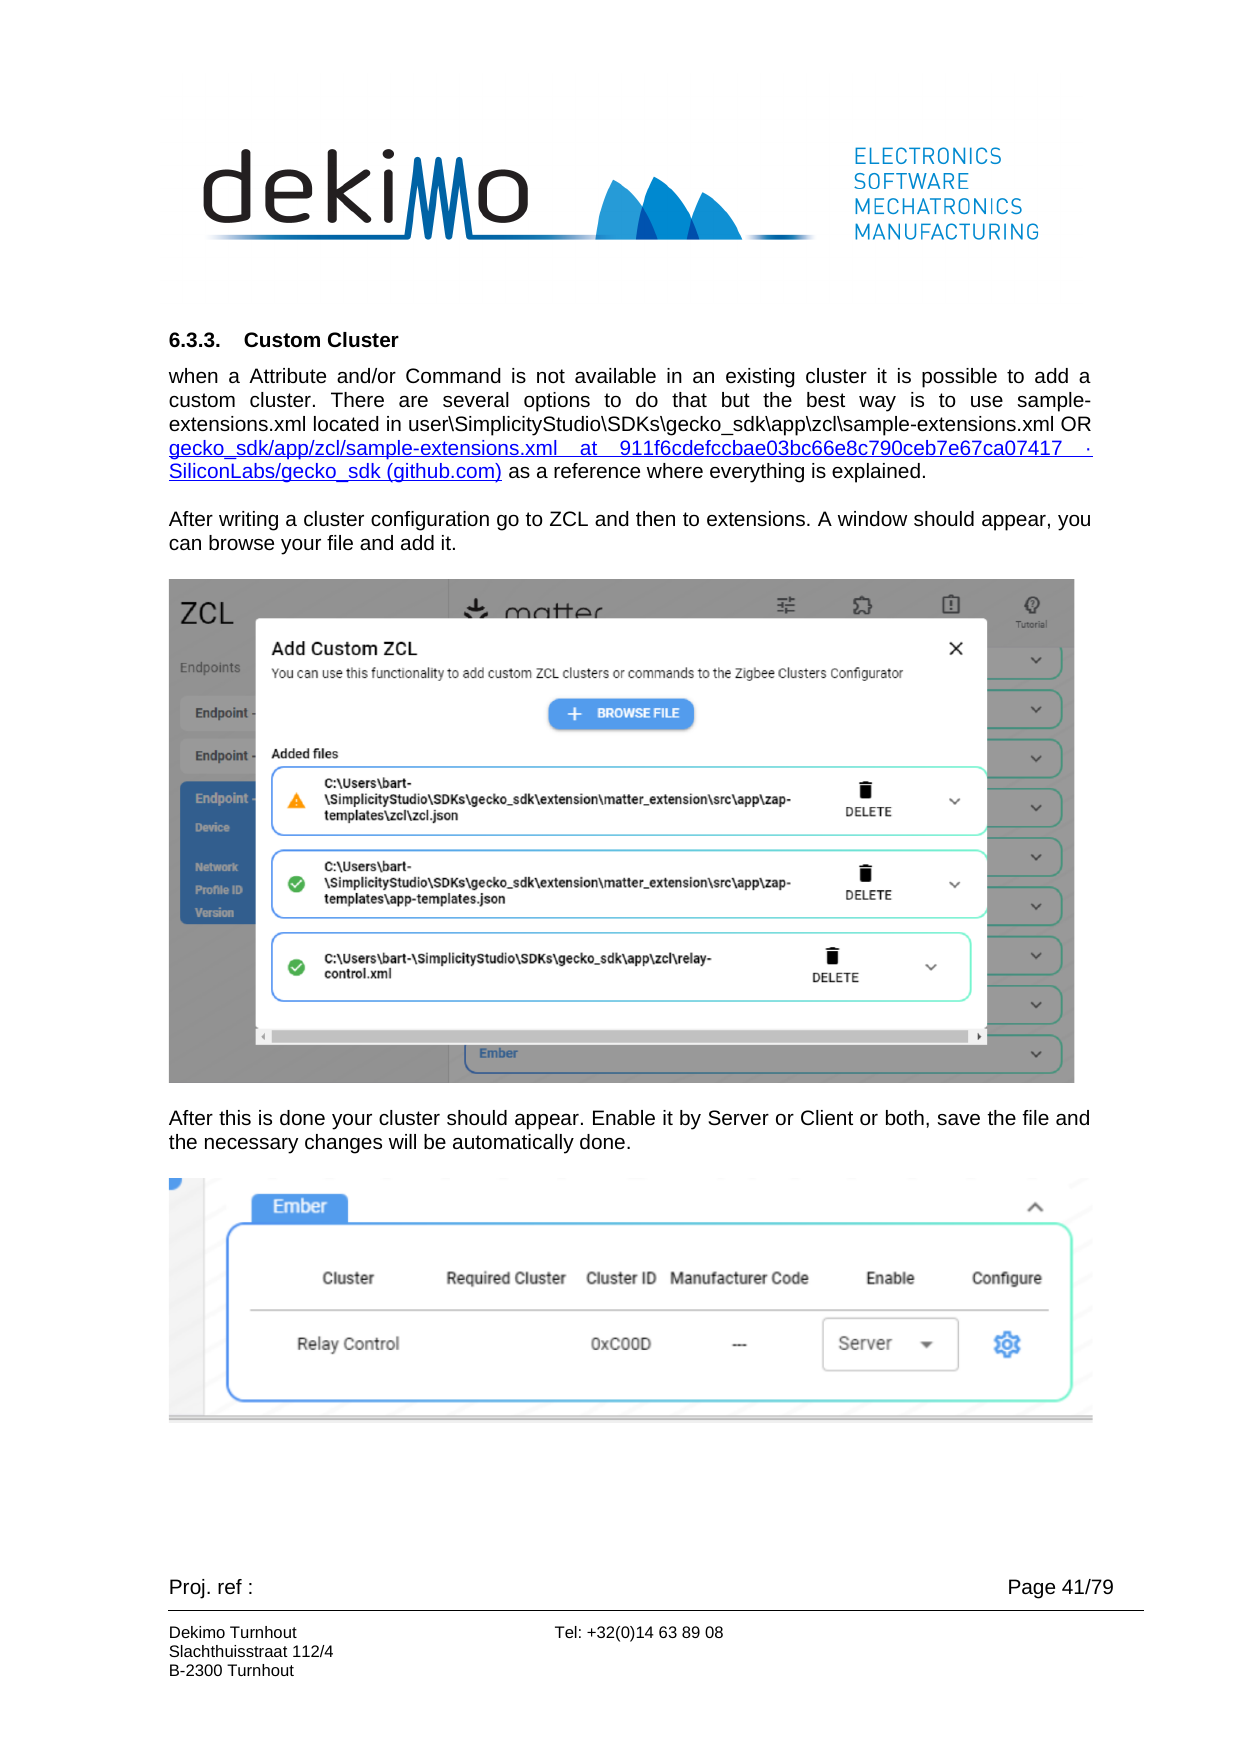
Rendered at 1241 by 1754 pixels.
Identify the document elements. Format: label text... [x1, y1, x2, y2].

picture [159, 73, 1083, 304]
picture [168, 579, 1075, 1083]
picture [168, 1178, 1093, 1423]
text After this is done your cluster should appear. Enable it by Server or Client or both, save the file and the necessary changes will be automatically done. [169, 1106, 1093, 1154]
text when a Attribute and/or Command is not available in an existing cluster it is possible to add a custom cluster. There are several options to do that but the best way is to use sample-extensions.xml located in user\SimplicityStudio\SDKs\gecko_sdk\app\zcl\sample-extensions.xml OR gecko_sdk/app/zcl/sample-extensions.xml at 911f6cdefccbae03bc66e8c790ceb7e67ca07417 · SiliconLabs/gecko_sdk (github.com) as a reference where everything is explained. [169, 363, 1093, 456]
text After writing a cluster configuration go to ZCL and then to extensions. A window should appear, you can browse your file and add it. [169, 507, 1093, 555]
subtitle Custom Cluster [169, 328, 1093, 352]
